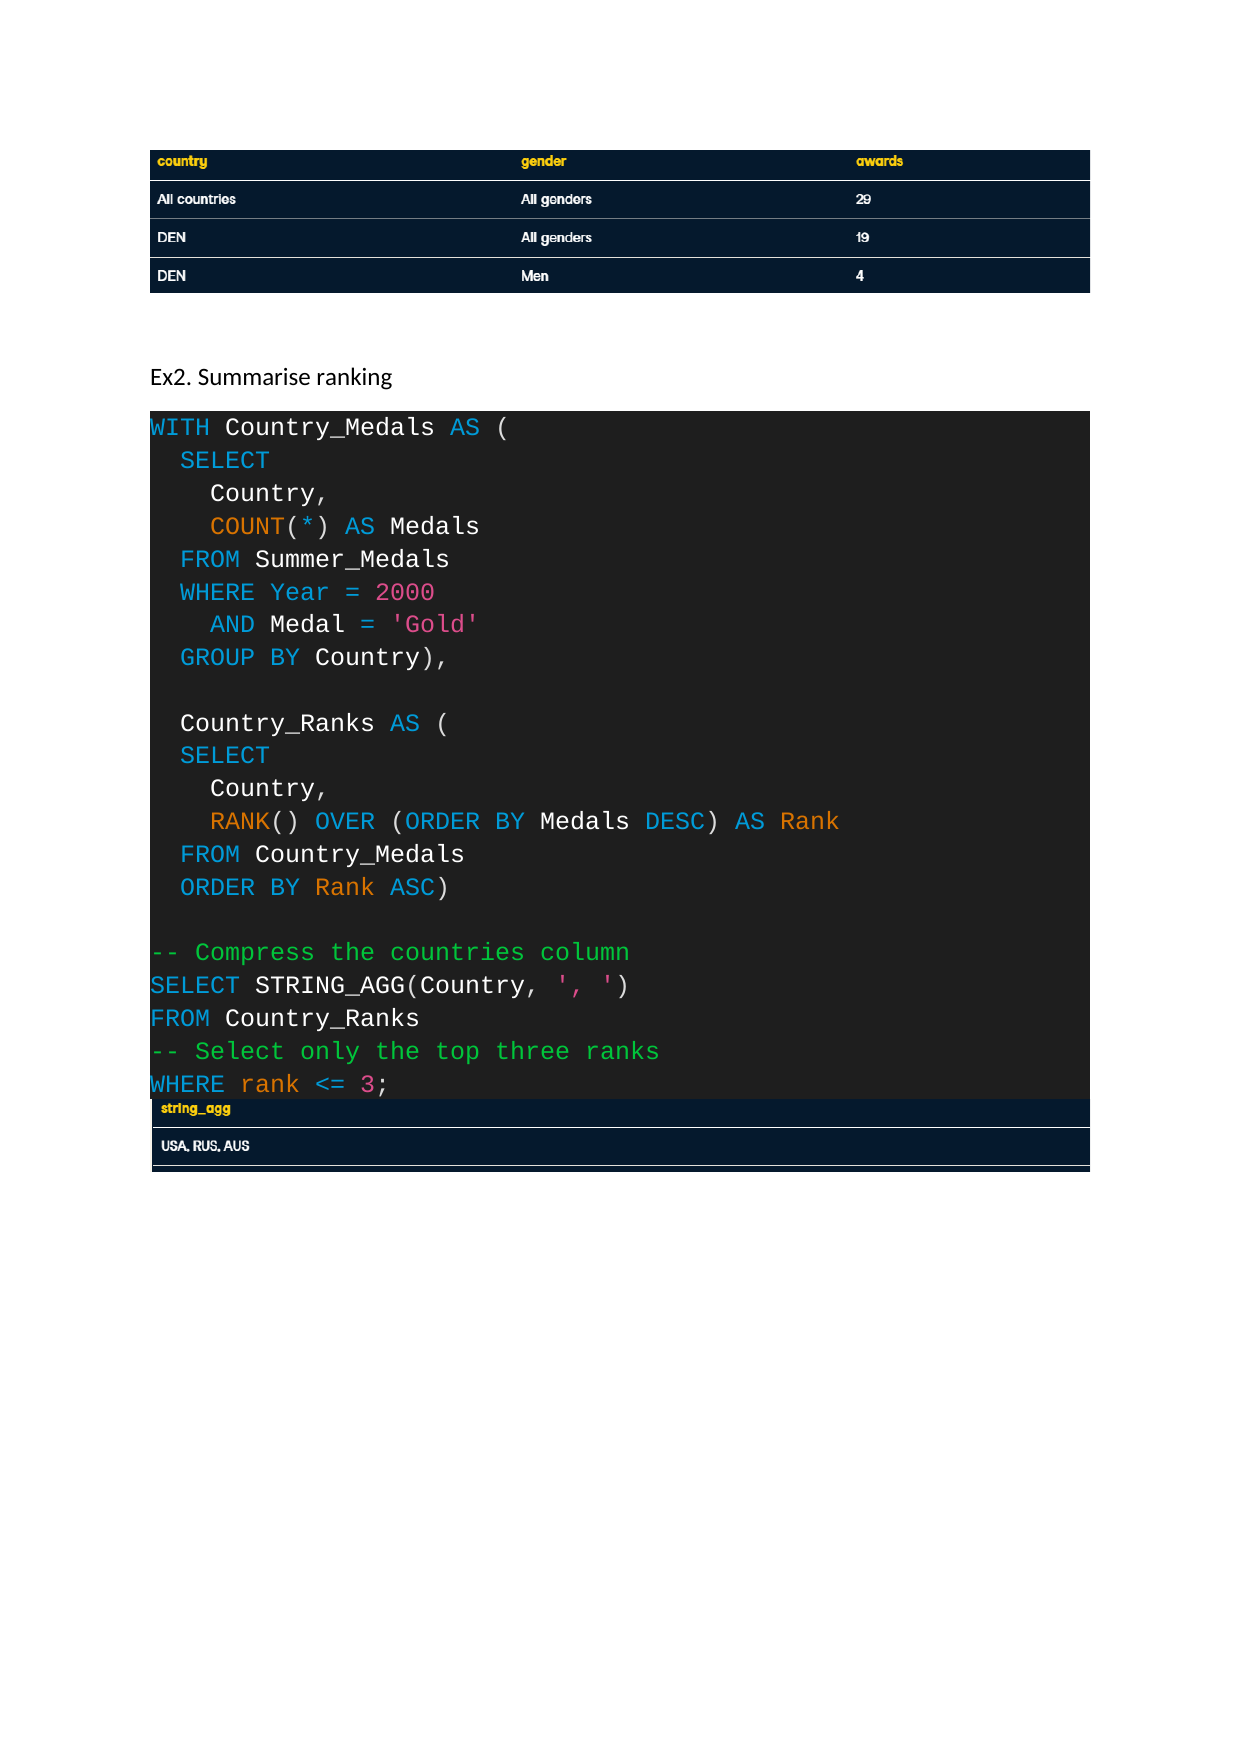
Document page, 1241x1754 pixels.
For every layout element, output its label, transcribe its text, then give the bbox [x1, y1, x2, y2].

text Country, [150, 771, 1090, 804]
text GROUP BY Country), [150, 640, 1090, 673]
text FROM Country_Ranks [150, 1001, 1090, 1034]
text SELECT STRING_AGG(Country, ', ') [150, 968, 1090, 1001]
text AND Medal = 'Gold' [150, 607, 1090, 640]
text -- Select only the top three ranks [150, 1034, 1090, 1067]
text ORDER BY Rank ASC) [150, 870, 1090, 903]
text Country, [150, 476, 1090, 509]
text Country_Ranks AS ( [150, 706, 1090, 739]
text WITH Country_Medals AS ( [150, 411, 1090, 443]
text SELECT [150, 739, 1090, 771]
text COUNT(*) AS Medals [150, 509, 1090, 542]
text Ex2. Summarise ranking [150, 361, 1090, 391]
text RANK() OVER (ORDER BY Medals DESC) AS Rank [150, 804, 1090, 837]
picture [150, 1099, 1091, 1172]
text -- Compress the countries column [150, 936, 1090, 968]
text FROM Summer_Medals [150, 542, 1090, 574]
text FROM Country_Medals [150, 837, 1090, 870]
text WHERE rank <= 3; [150, 1067, 1090, 1099]
picture [150, 150, 1091, 293]
text WHERE Year = 2000 [150, 574, 1090, 607]
text SELECT [150, 443, 1090, 476]
